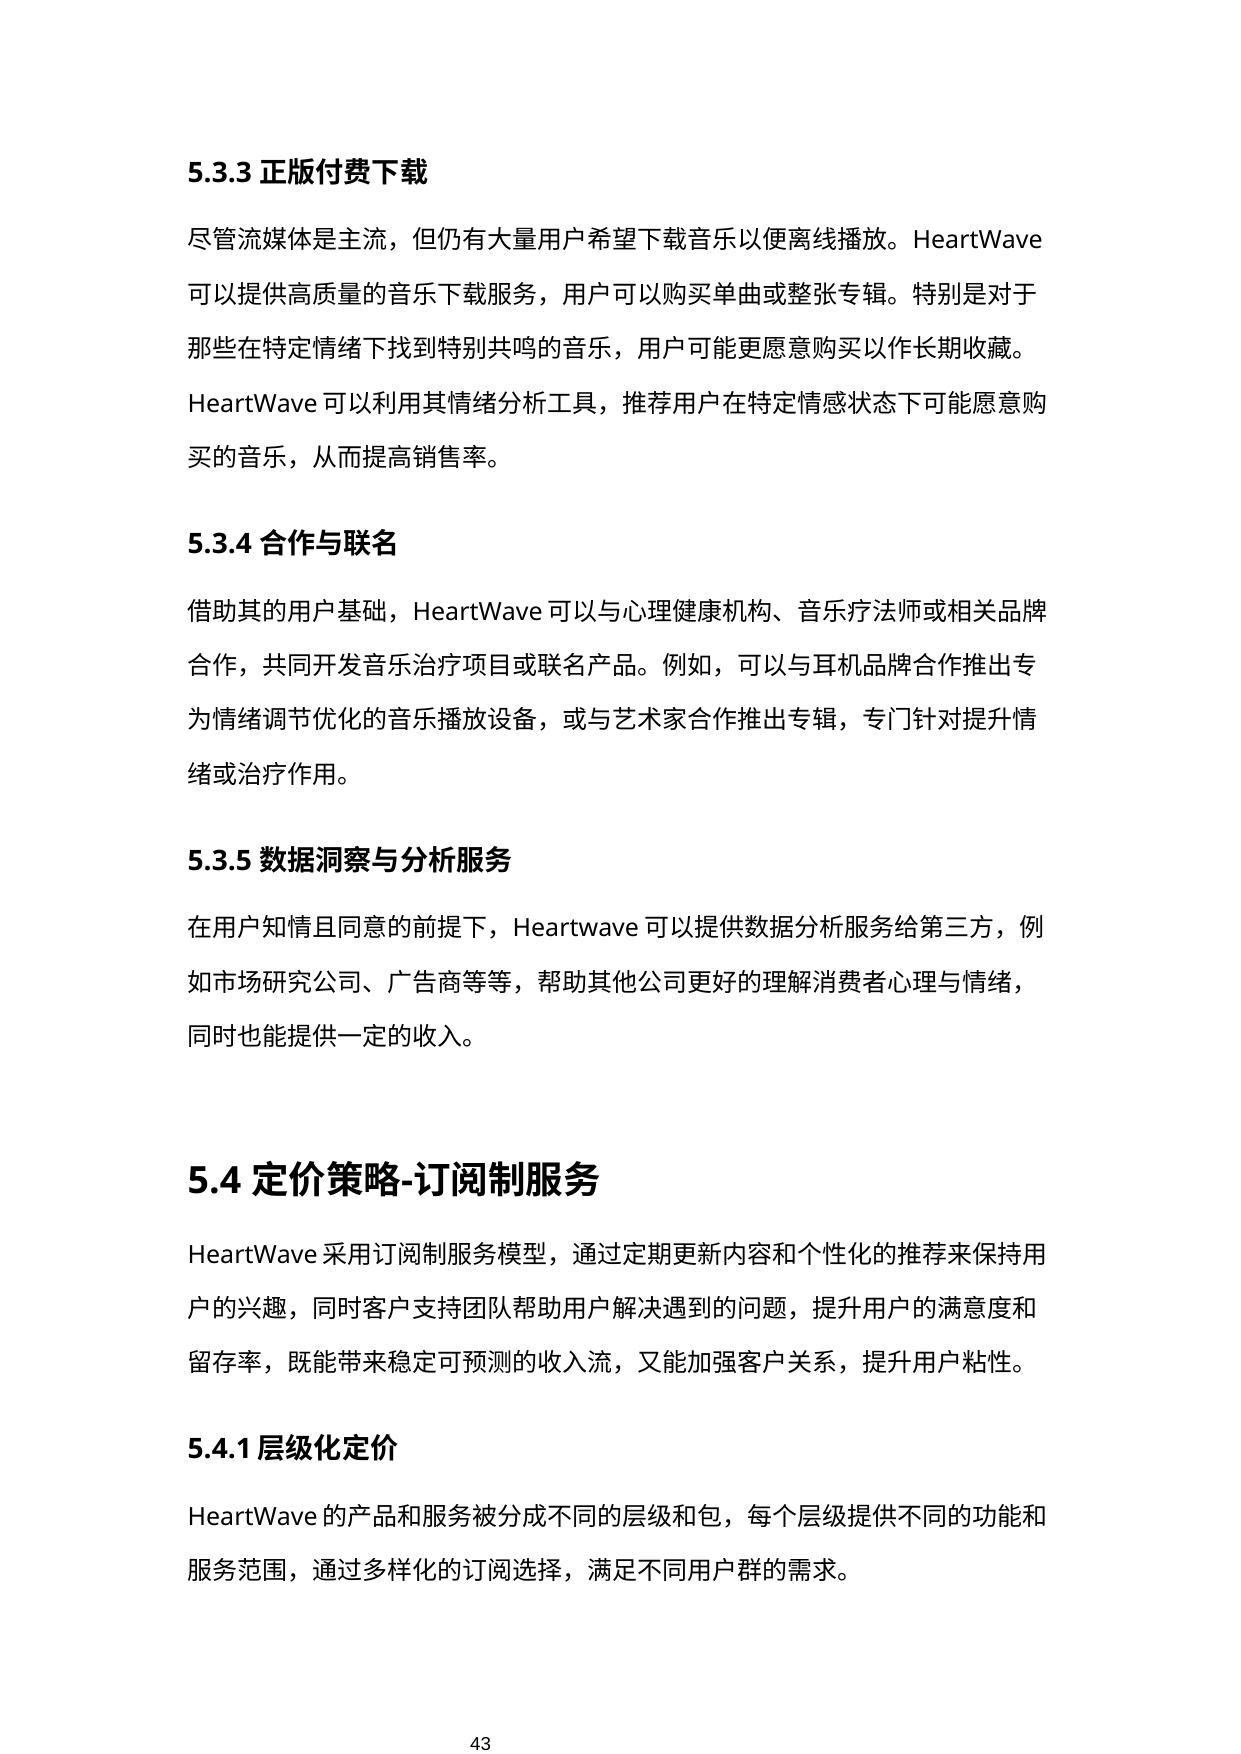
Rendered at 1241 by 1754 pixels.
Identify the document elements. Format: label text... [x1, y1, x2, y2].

text 借助其的用户基础，HeartWave可以与心理健康机构、音乐疗法师或相关品牌合作，共同开发音乐治疗项目或联名产品。例如，可以与耳机品牌合作推出专为情绪调节优化的音乐播放设备，或与艺术家合作推出专辑，专门针对提升情绪或治疗作用。 [187, 591, 1053, 790]
text HeartWave的产品和服务被分成不同的层级和包，每个层级提供不同的功能和服务范围，通过多样化的订阅选择，满足不同用户群的需求。 [187, 1496, 1053, 1587]
subtitle 5.3.4 合作与联名 [187, 521, 1053, 562]
text HeartWave采用订阅制服务模型，通过定期更新内容和个性化的推荐来保持用户的兴趣，同时客户支持团队帮助用户解决遇到的问题，提升用户的满意度和留存率，既能带来稳定可预测的收入流，又能加强客户关系，提升用户粘性。 [187, 1234, 1053, 1379]
text 尽管流媒体是主流，但仍有大量用户希望下载音乐以便离线播放。HeartWave可以提供高质量的音乐下载服务，用户可以购买单曲或整张专辑。特别是对于那些在特定情绪下找到特别共鸣的音乐，用户可能更愿意购买以作长期收藏。HeartWave可以利用其情绪分析工具，推荐用户在特定情感状态下可能愿意购买的音乐，从而提高销售率。 [187, 220, 1053, 474]
text 在用户知情且同意的前提下，Heartwave可以提供数据分析服务给第三方，例如市场研究公司、广告商等等，帮助其他公司更好的理解消费者心理与情绪，同时也能提供一定的收入。 [187, 908, 1053, 1053]
subtitle 5.3.3 正版付费下载 [187, 150, 1053, 191]
subtitle 5.4 定价策略-订阅制服务 [187, 1150, 1053, 1205]
subtitle 5.4.1层级化定价 [187, 1426, 1053, 1467]
subtitle 5.3.5 数据洞察与分析服务 [187, 838, 1053, 878]
